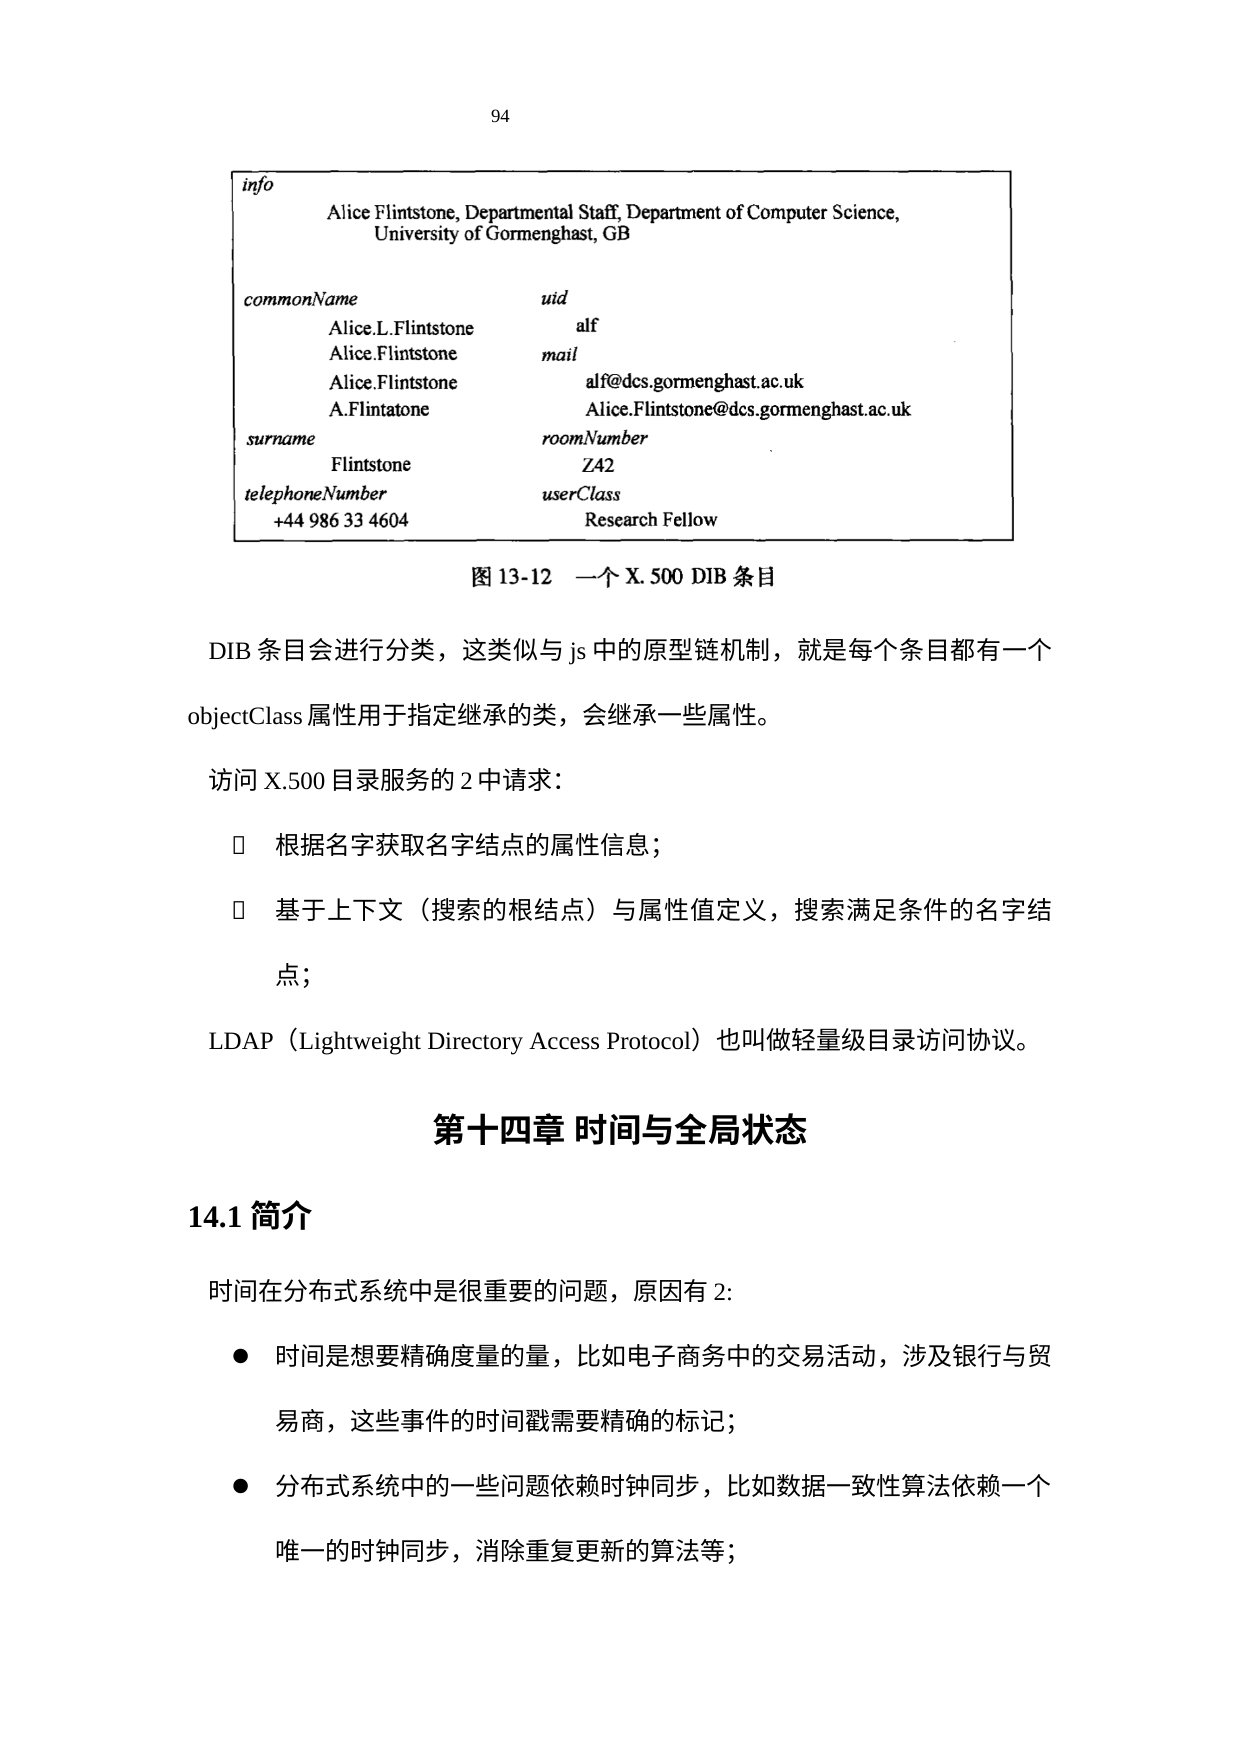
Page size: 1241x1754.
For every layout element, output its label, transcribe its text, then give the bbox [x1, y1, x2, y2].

text LDAP（Lightweight Directory Access Protocol）也叫做轻量级目录访问协议。 [187, 1007, 1053, 1072]
text 时间在分布式系统中是很重要的问题，原因有2: [187, 1258, 1053, 1323]
list 时间是想要精确度量的量，比如电子商务中的交易活动，涉及银行与贸易商，这些事件的时间戳需要精确的标记； [231, 1323, 1053, 1453]
subtitle 14.1 简介 [187, 1183, 1053, 1248]
list 基于上下文（搜索的根结点）与属性值定义，搜索满足条件的名字结点； [231, 877, 1053, 1007]
picture [221, 162, 1019, 592]
list 分布式系统中的一些问题依赖时钟同步，比如数据一致性算法依赖一个唯一的时钟同步，消除重复更新的算法等； [231, 1453, 1053, 1583]
text DIB条目会进行分类，这类似与js中的原型链机制，就是每个条目都有一个objectClass属性用于指定继承的类，会继承一些属性。 [187, 617, 1053, 747]
list 根据名字获取名字结点的属性信息； [231, 812, 1053, 877]
subtitle 时间与全局状态 [187, 1097, 1053, 1162]
text 访问X.500目录服务的2中请求： [187, 747, 1053, 812]
